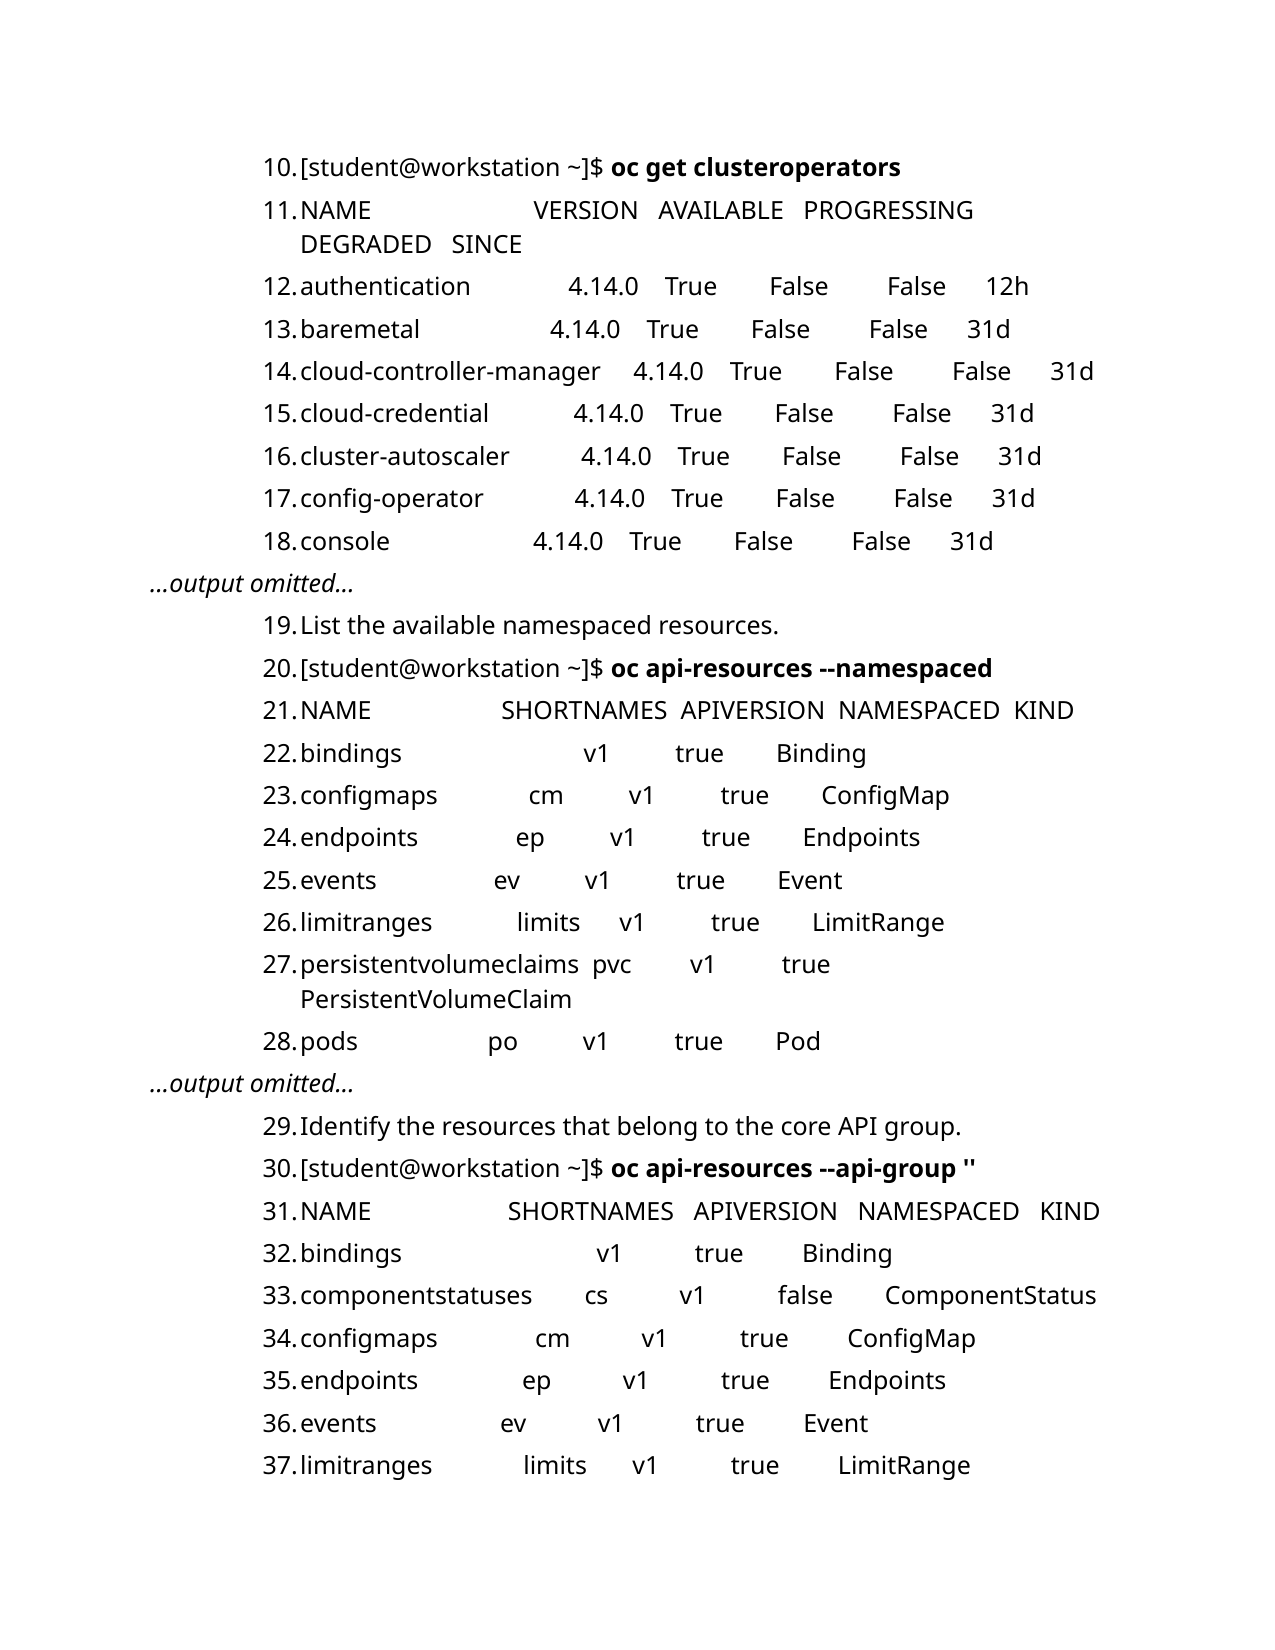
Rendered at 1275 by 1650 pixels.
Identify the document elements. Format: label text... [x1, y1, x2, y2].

list NAME VERSION AVAILABLE PROGRESSING DEGRADED SINCE [262, 192, 1125, 261]
text ...output omitted... [150, 1066, 1125, 1100]
list endpoints ep v1 true Endpoints [262, 1363, 1125, 1397]
text ...output omitted... [150, 566, 1125, 600]
list List the available namespaced resources. [262, 608, 1125, 642]
list cloud-controller-manager 4.14.0 True False False 31d [262, 354, 1125, 388]
list bindings v1 true Binding [262, 1236, 1125, 1270]
list NAME SHORTNAMES APIVERSION NAMESPACED KIND [262, 1193, 1125, 1227]
list [student@workstation ~]$ oc get clusteroperators [262, 150, 1125, 184]
list config-operator 4.14.0 True False False 31d [262, 481, 1125, 515]
list cluster-autoscaler 4.14.0 True False False 31d [262, 438, 1125, 472]
list authentication 4.14.0 True False False 12h [262, 269, 1125, 303]
list [student@workstation ~]$ oc api-resources --api-group '' [262, 1151, 1125, 1185]
list events ev v1 true Event [262, 1405, 1125, 1439]
list NAME SHORTNAMES APIVERSION NAMESPACED KIND [262, 693, 1125, 727]
list configmaps cm v1 true ConfigMap [262, 778, 1125, 812]
list configmaps cm v1 true ConfigMap [262, 1320, 1125, 1354]
list persistentvolumeclaims pvc v1 true PersistentVolumeClaim [262, 947, 1125, 1015]
list events ev v1 true Event [262, 862, 1125, 896]
list baremetal 4.14.0 True False False 31d [262, 311, 1125, 345]
list cloud-credential 4.14.0 True False False 31d [262, 396, 1125, 430]
list componentstatuses cs v1 false ComponentStatus [262, 1278, 1125, 1312]
list console 4.14.0 True False False 31d [262, 523, 1125, 557]
list bindings v1 true Binding [262, 735, 1125, 769]
list pods po v1 true Pod [262, 1024, 1125, 1058]
list limitranges limits v1 true LimitRange [262, 1448, 1125, 1482]
list endpoints ep v1 true Endpoints [262, 820, 1125, 854]
list limitranges limits v1 true LimitRange [262, 905, 1125, 939]
list Identify the resources that belong to the core API group. [262, 1108, 1125, 1142]
list [student@workstation ~]$ oc api-resources --namespaced [262, 650, 1125, 684]
